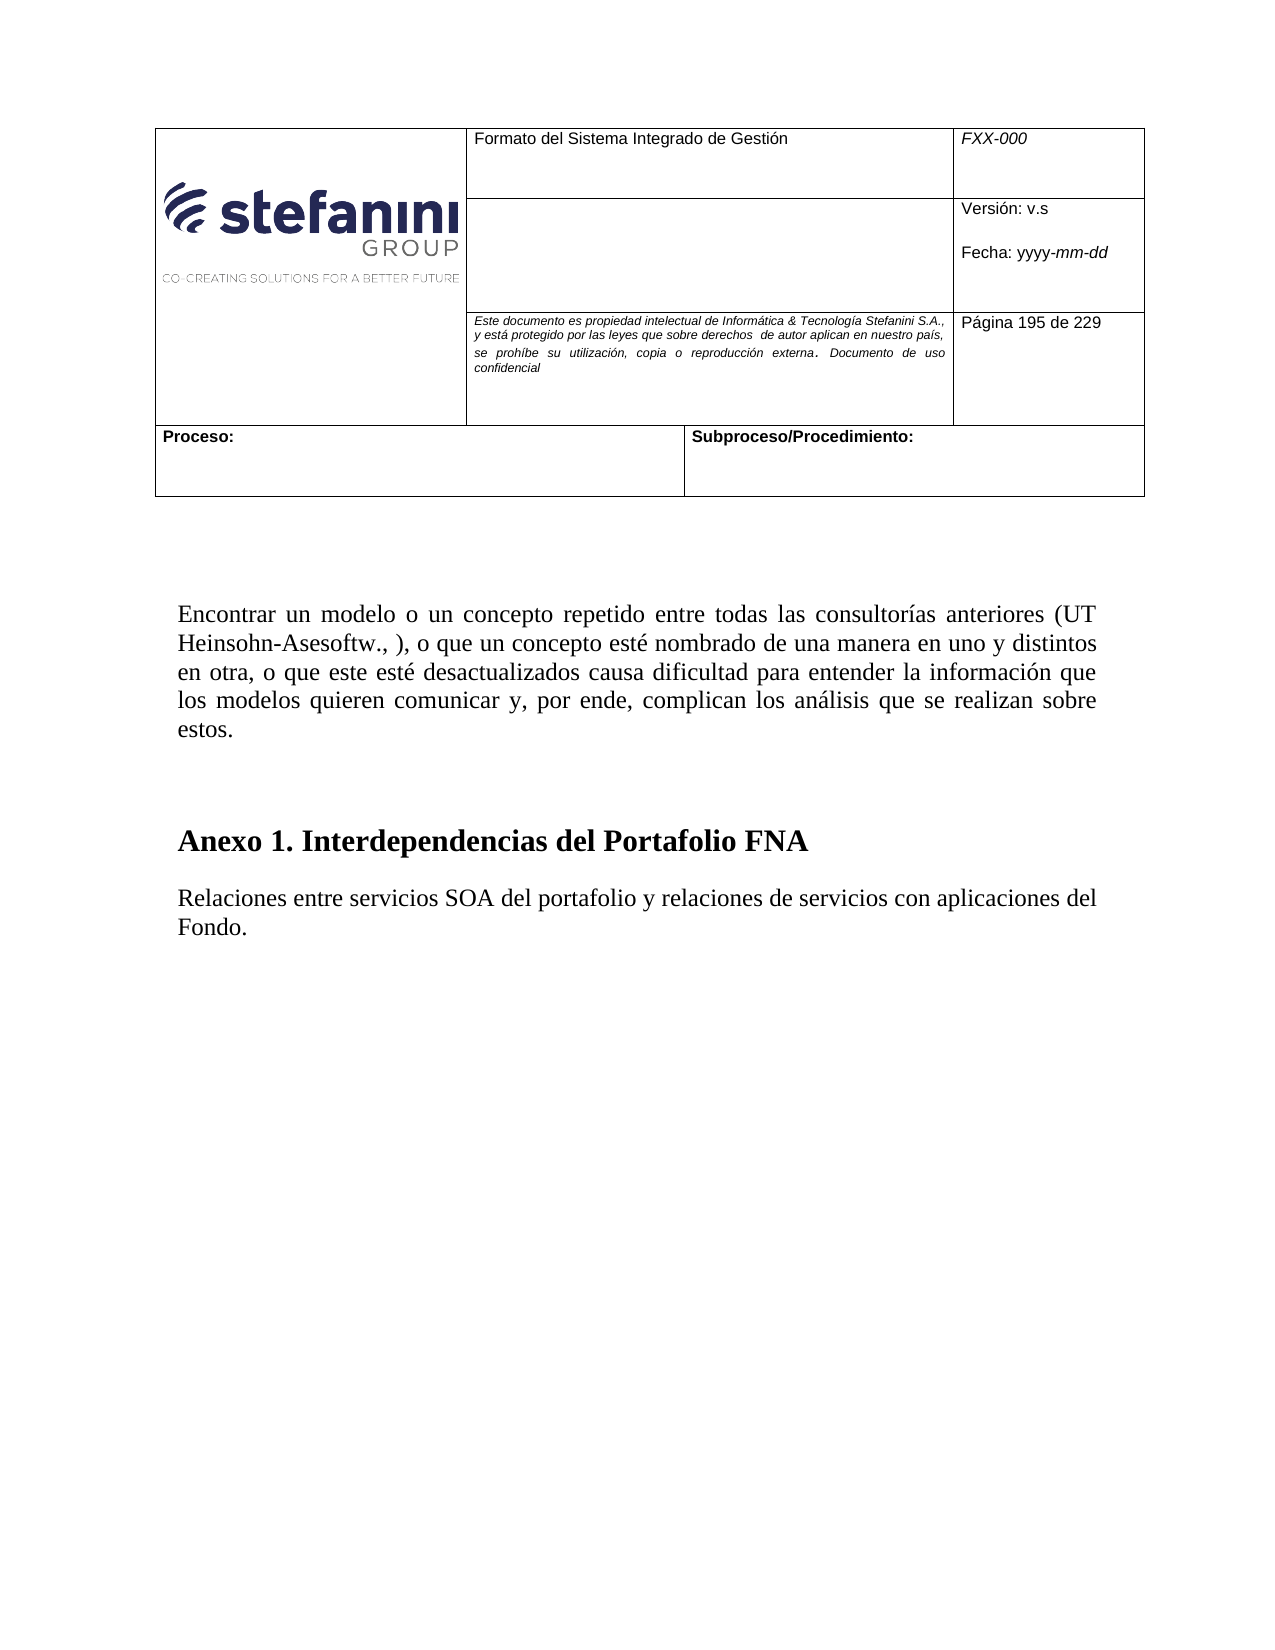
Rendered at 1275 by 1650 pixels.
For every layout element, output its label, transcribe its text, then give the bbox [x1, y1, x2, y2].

text Relaciones entre servicios SOA del portafolio y relaciones de servicios con aplicaciones del Fondo. [177, 883, 1098, 940]
subtitle Anexo 1. Interdependencias del Portafolio FNA [177, 822, 1098, 858]
text Otra problemática de tipo general, porque agrava todas las anteriores, es que el repositorio de arquitectura del Fondo presenta redundancias y desactualizaciones que causan difucultades al entendimiento de los conceptos y modelos de arquitectura del FNA. Encontrar un modelo o un concepto repetido entre todas las consultorías anteriores (UT Heinsohn-Asesoftw., ), o que un concepto esté nombrado de una manera en uno y distintos en otra, o que este esté desactualizados causa dificultad para entender la información que los modelos quieren comunicar y, por ende, complican los análisis que se realizan sobre estos. [177, 599, 1098, 743]
picture [162, 182, 460, 286]
